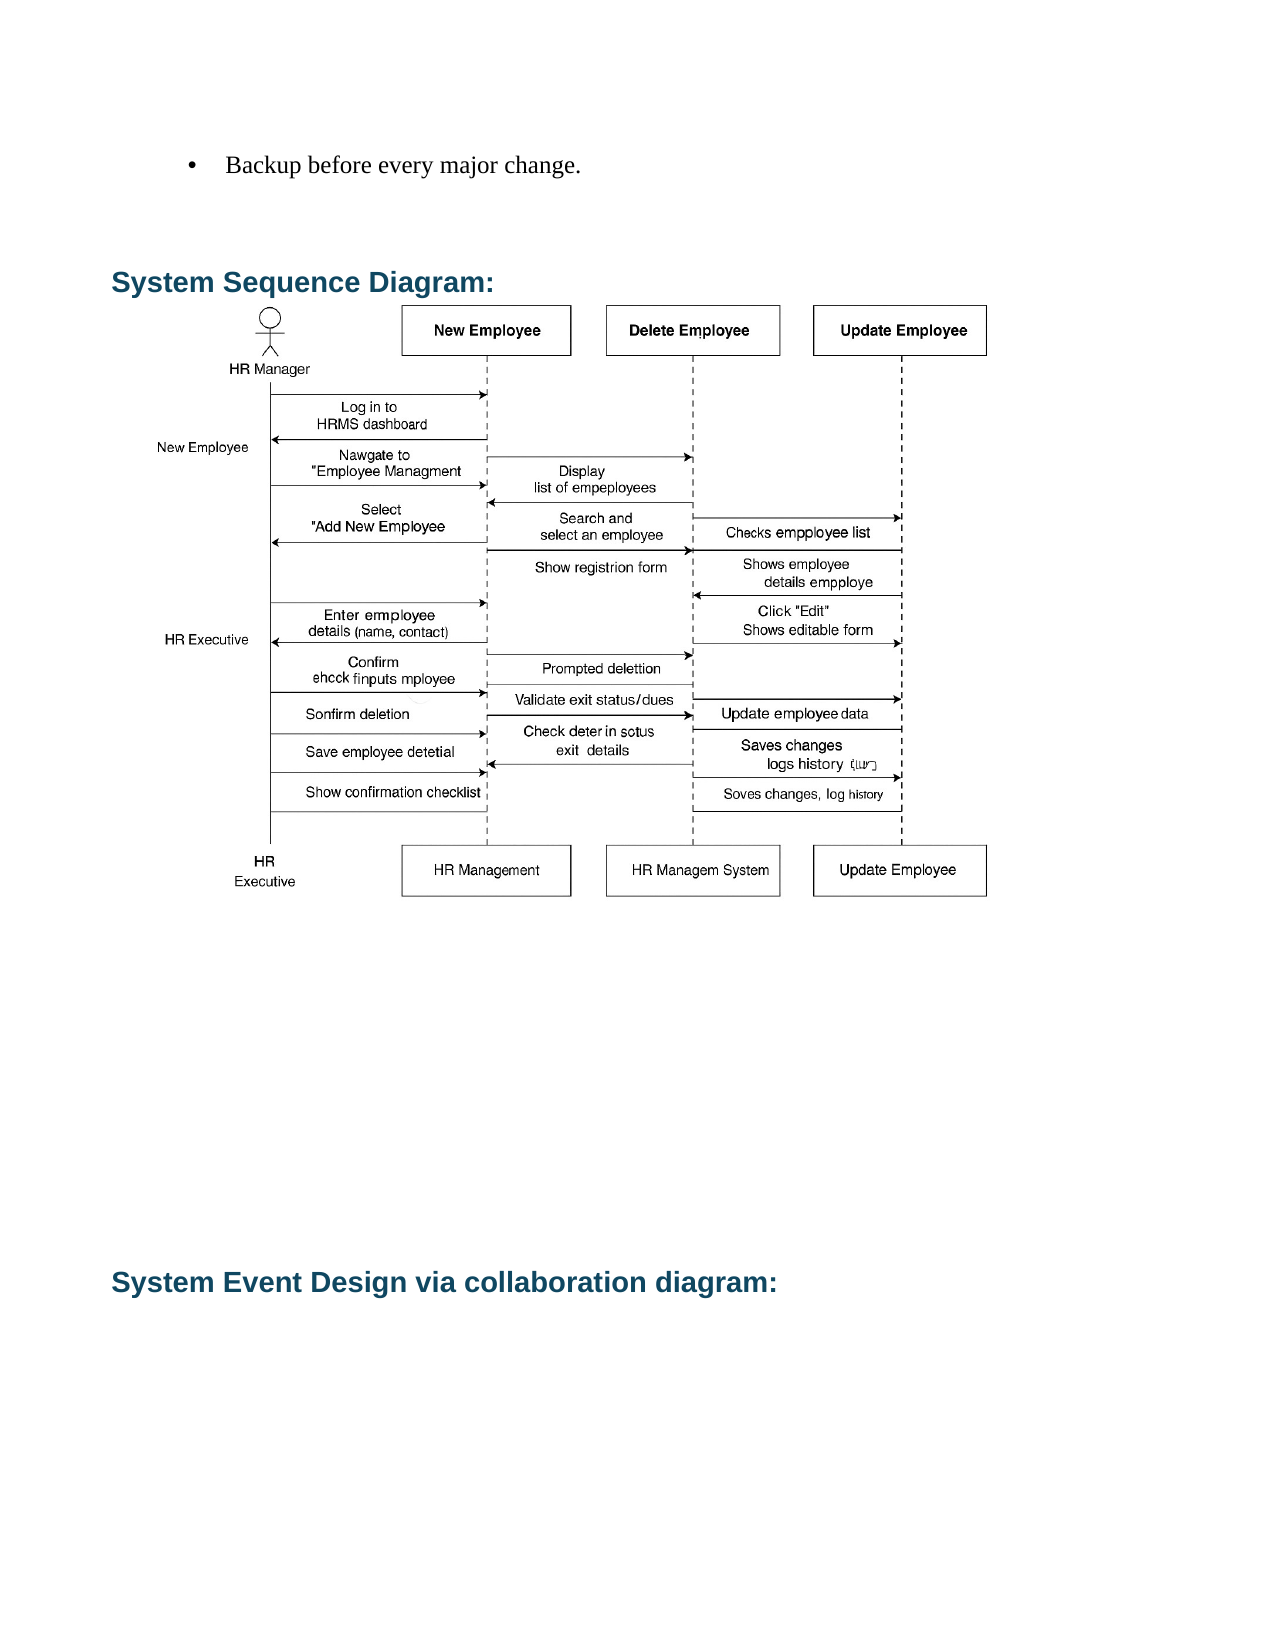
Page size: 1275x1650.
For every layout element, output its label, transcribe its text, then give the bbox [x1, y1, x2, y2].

list Backup before every major change. [188, 150, 1124, 179]
picture [150, 305, 1050, 905]
text System Event Design via collaboration diagram: [111, 1265, 1124, 1298]
text System Sequence Diagram: [111, 265, 1124, 299]
